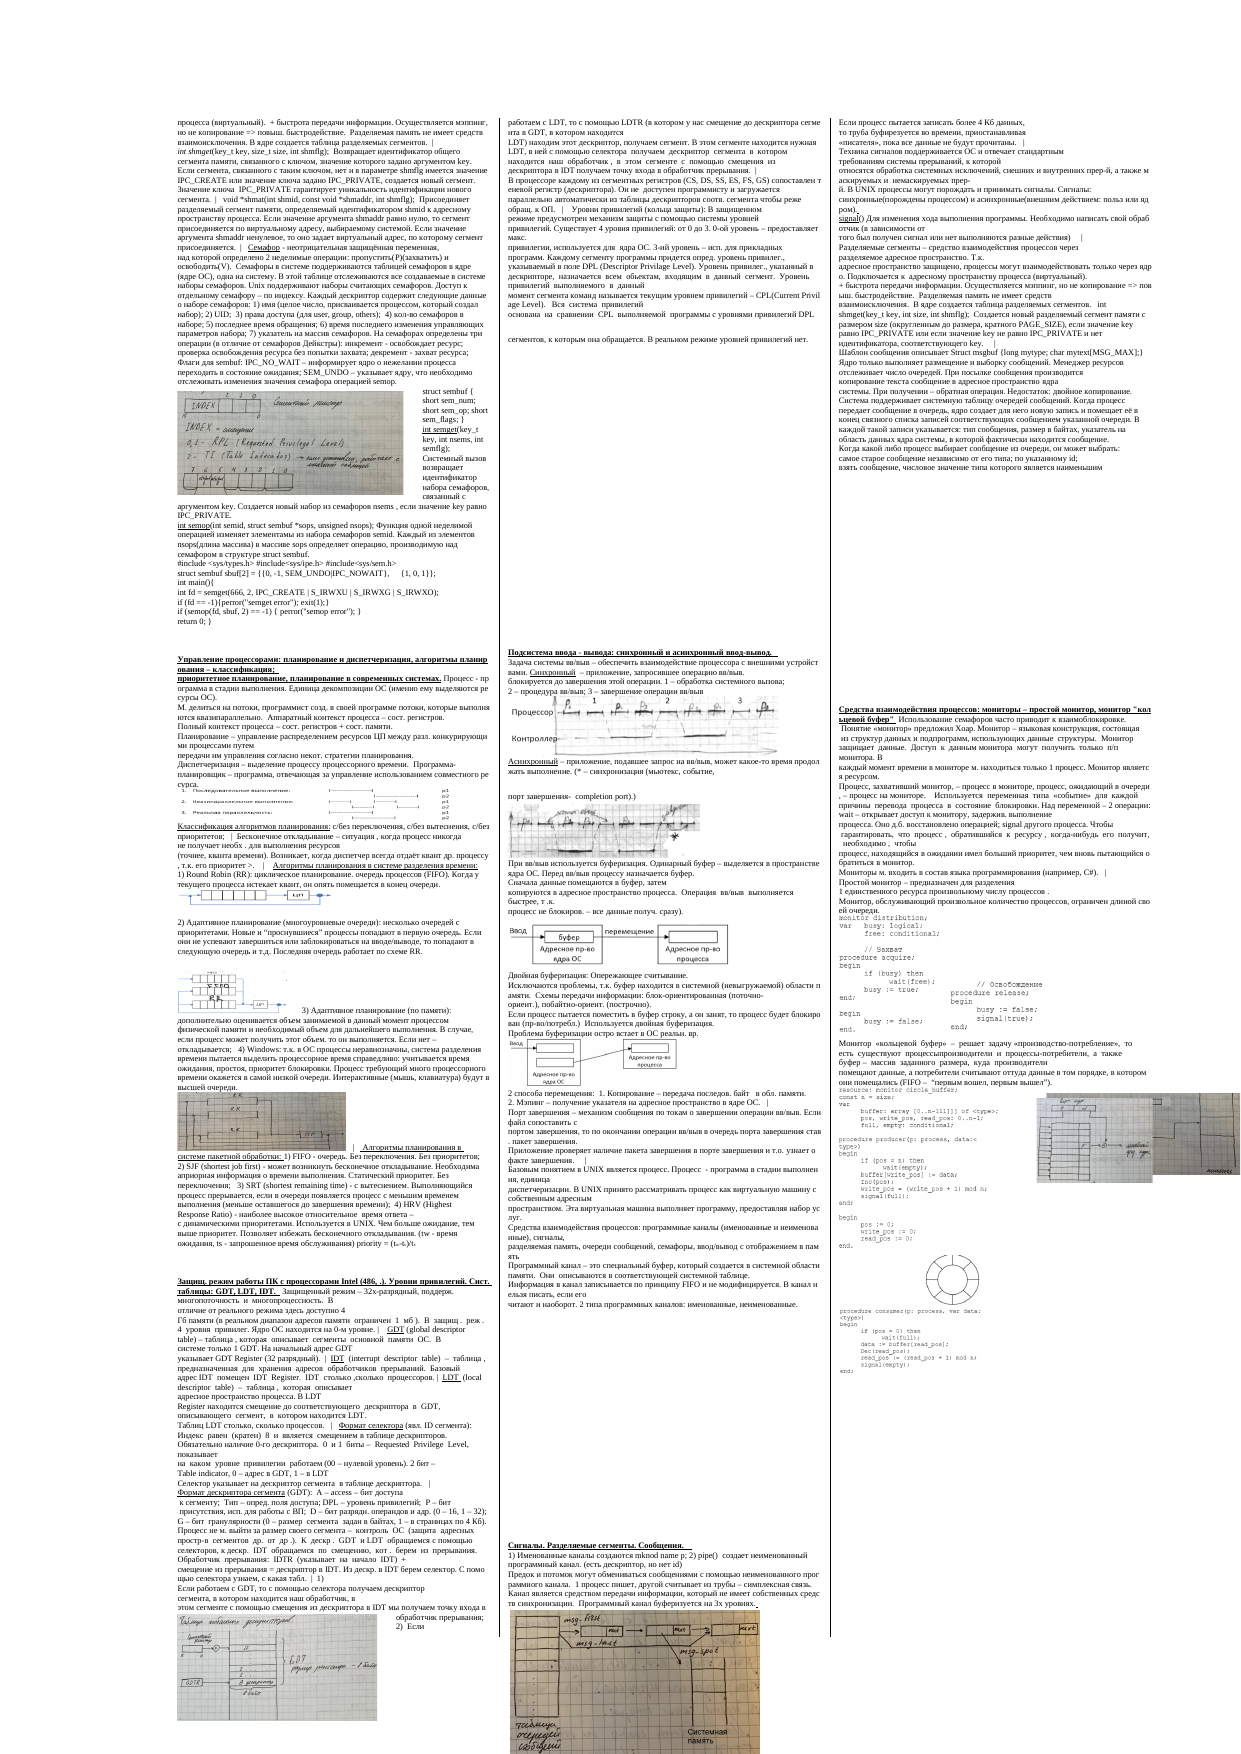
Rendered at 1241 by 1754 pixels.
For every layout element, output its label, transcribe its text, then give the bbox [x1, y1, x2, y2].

picture [838, 1086, 999, 1251]
text Подсистема ввода ‐ вывода: синхронный и асинхронный ввод‐вывод. Задача системы вв/выв – обеспечить взаимодействие процессора с внешними устройствами. Синхронный – приложение, запросившее операцию вв/выв. блокируется до завершения этой операции. 1 – обработка системного вызова; 2 – процедура вв/выв; 3 – завершение операции вв/выв Асинхронный – приложение, подавшее запрос на вв/выв, может какое‐то время продолжать выполнение. (* – синхронизация (мьютекс, событие, порт завершения‐ completion port).) При вв/выв используется буферизация. Одинарный буфер – выделяется в пространстве ядра ОС. Перед вв/выв процессу назначается буфер. Сначала данные помещаются в буфер, затем копируются в адресное пространство процесса. Операция вв/выв выполняется быстрее, т .к. процесс не блокиров. – все данные получ. сразу). Двойная буферизация: Опережающее считывание. Исключаются проблемы, т.к. буфер находится в системной (невыгружаемой) области памяти. Схемы передачи информации: блок‐ориентированная (поточно‐ориент.), побайтно‐ориент. (построчно). Если процесс пытается поместить в буфер строку, а он занят, то процесс будет блокирован (пр‐во/потребл.) Используется двойная буферизация. Проблема буферизации остро встает в ОС реальн. вр. 2 способа перемещения: 1. Копирование – передача последов. байт в обл. памяти. 2. Мэпинг – получение указателя на адресное пространство в ядре ОС. | Порт завершения – механизм сообщения по токам о завершении операции вв/выв. Если файл сопоставить с портом завершения, то по окончании операции вв/выв в очередь порта завершения став. пакет завершения. Приложение проверяет наличие пакета завершения в порте завершения и т.о. узнает о факте завершения. | Базовым понятием в UNIX является процесс. Процесс ‐ программа в стадии выполнения, единица диспетчеризации. В UNIX принято рассматривать процесс как виртуальную машину с собственным адресным пространством. Эта виртуальная машина выполняет программу, предоставляя набор услуг. Средства взаимодействия процессов: программные каналы (именованные и неименованные), сигналы, разделяемая память, очереди сообщений, семафоры, ввод/вывод с отображением в память Программный канал – это специальный буфер, который создается в системной области памяти. Они описываются в соответствующей системной таблице. Информация в канал записывается по принципу FIFO и не модифицируется. В канал нельзя писать, если его читают и наоборот. 2 типа программных каналов: именованные, неименованные. [508, 648, 821, 1357]
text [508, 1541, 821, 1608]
picture [838, 1255, 982, 1388]
picture [177, 1092, 346, 1151]
picture [177, 788, 452, 822]
picture [177, 965, 300, 1014]
picture [507, 1038, 679, 1087]
picture [1036, 1093, 1241, 1183]
picture [947, 978, 1050, 1034]
picture [507, 916, 732, 972]
picture [177, 391, 404, 495]
picture [177, 889, 332, 907]
picture [838, 915, 942, 1034]
picture [177, 1614, 378, 1721]
picture [510, 1610, 760, 1754]
picture [507, 804, 702, 859]
picture [507, 696, 784, 757]
